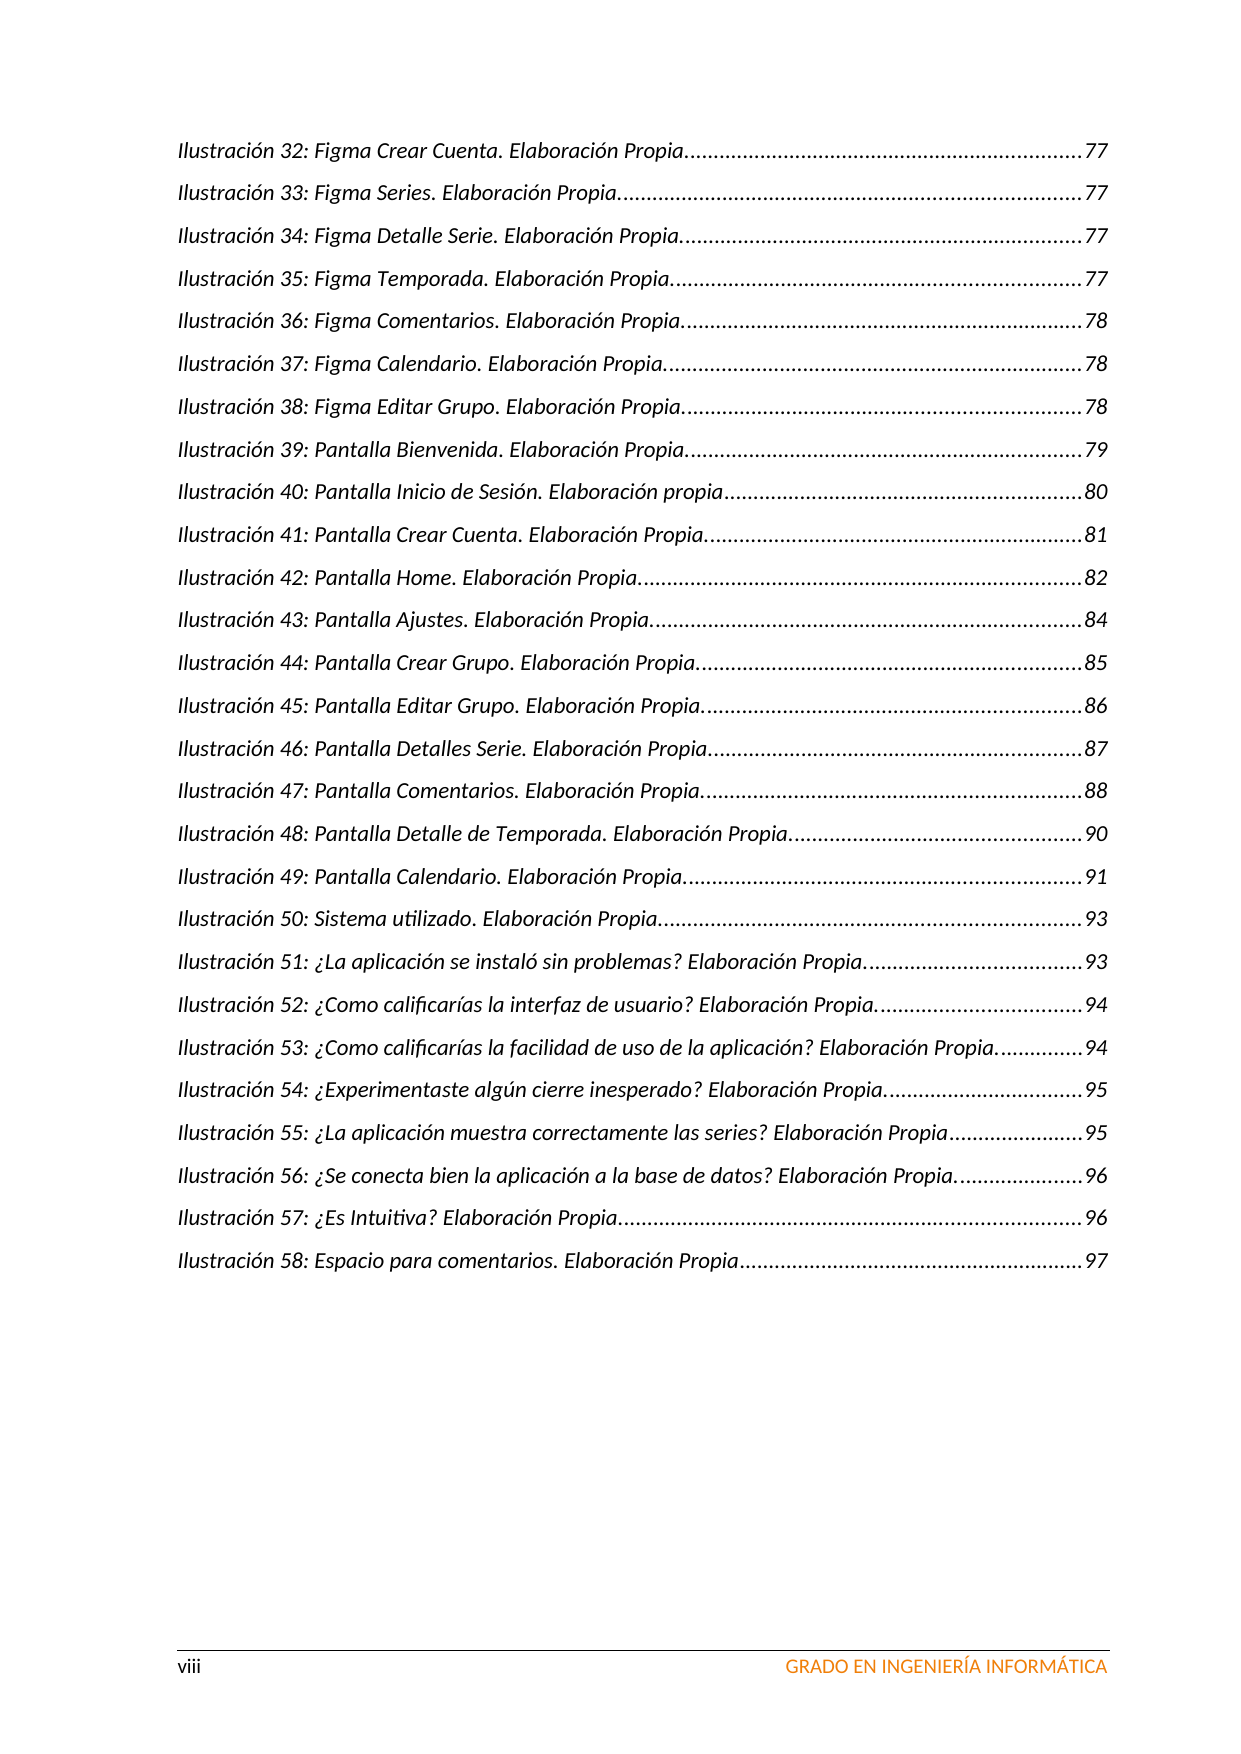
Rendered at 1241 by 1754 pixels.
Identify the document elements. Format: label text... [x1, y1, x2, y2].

text Ilustración 44: Pantalla Crear Grupo. Elaboración Propia. 85 [177, 648, 1110, 676]
text Ilustración 38: Figma Editar Grupo. Elaboración Propia. 78 [177, 392, 1110, 420]
text Ilustración 53: ¿Como calificarías la facilidad de uso de la aplicación? Elaboración Propia. 94 [177, 1033, 1110, 1061]
text Ilustración 45: Pantalla Editar Grupo. Elaboración Propia. 86 [177, 691, 1110, 719]
text Ilustración 41: Pantalla Crear Cuenta. Elaboración Propia. 81 [177, 520, 1110, 548]
text Ilustración 48: Pantalla Detalle de Temporada. Elaboración Propia. 90 [177, 819, 1110, 847]
text Ilustración 36: Figma Comentarios. Elaboración Propia. 78 [177, 307, 1110, 335]
text Ilustración 47: Pantalla Comentarios. Elaboración Propia. 88 [177, 776, 1110, 804]
text Ilustración 56: ¿Se conecta bien la aplicación a la base de datos? Elaboración Propia. 96 [177, 1161, 1110, 1189]
text Ilustración 54: ¿Experimentaste algún cierre inesperado? Elaboración Propia. 95 [177, 1075, 1110, 1103]
text Ilustración 50: Sistema utilizado. Elaboración Propia. 93 [177, 904, 1110, 933]
text Ilustración 58: Espacio para comentarios. Elaboración Propia 97 [177, 1246, 1110, 1274]
text Ilustración 51: ¿La aplicación se instaló sin problemas? Elaboración Propia. 93 [177, 947, 1110, 975]
text Ilustración 43: Pantalla Ajustes. Elaboración Propia. 84 [177, 606, 1110, 634]
text Ilustración 42: Pantalla Home. Elaboración Propia. 82 [177, 563, 1110, 591]
text Ilustración 39: Pantalla Bienvenida. Elaboración Propia. 79 [177, 435, 1110, 463]
text Ilustración 46: Pantalla Detalles Serie. Elaboración Propia. 87 [177, 734, 1110, 762]
text Ilustración 49: Pantalla Calendario. Elaboración Propia. 91 [177, 862, 1110, 890]
text Ilustración 33: Figma Series. Elaboración Propia. 77 [177, 178, 1110, 207]
text Ilustración 55: ¿La aplicación muestra correctamente las series? Elaboración Propia 95 [177, 1118, 1110, 1146]
text Ilustración 32: Figma Crear Cuenta. Elaboración Propia. 77 [177, 136, 1110, 164]
text Ilustración 37: Figma Calendario. Elaboración Propia. 78 [177, 349, 1110, 377]
text Ilustración 57: ¿Es Intuitiva? Elaboración Propia. 96 [177, 1203, 1110, 1232]
text Ilustración 34: Figma Detalle Serie. Elaboración Propia. 77 [177, 221, 1110, 249]
text Ilustración 40: Pantalla Inicio de Sesión. Elaboración propia 80 [177, 477, 1110, 506]
text Ilustración 35: Figma Temporada. Elaboración Propia. 77 [177, 264, 1110, 292]
text Ilustración 52: ¿Como calificarías la interfaz de usuario? Elaboración Propia. 94 [177, 990, 1110, 1018]
